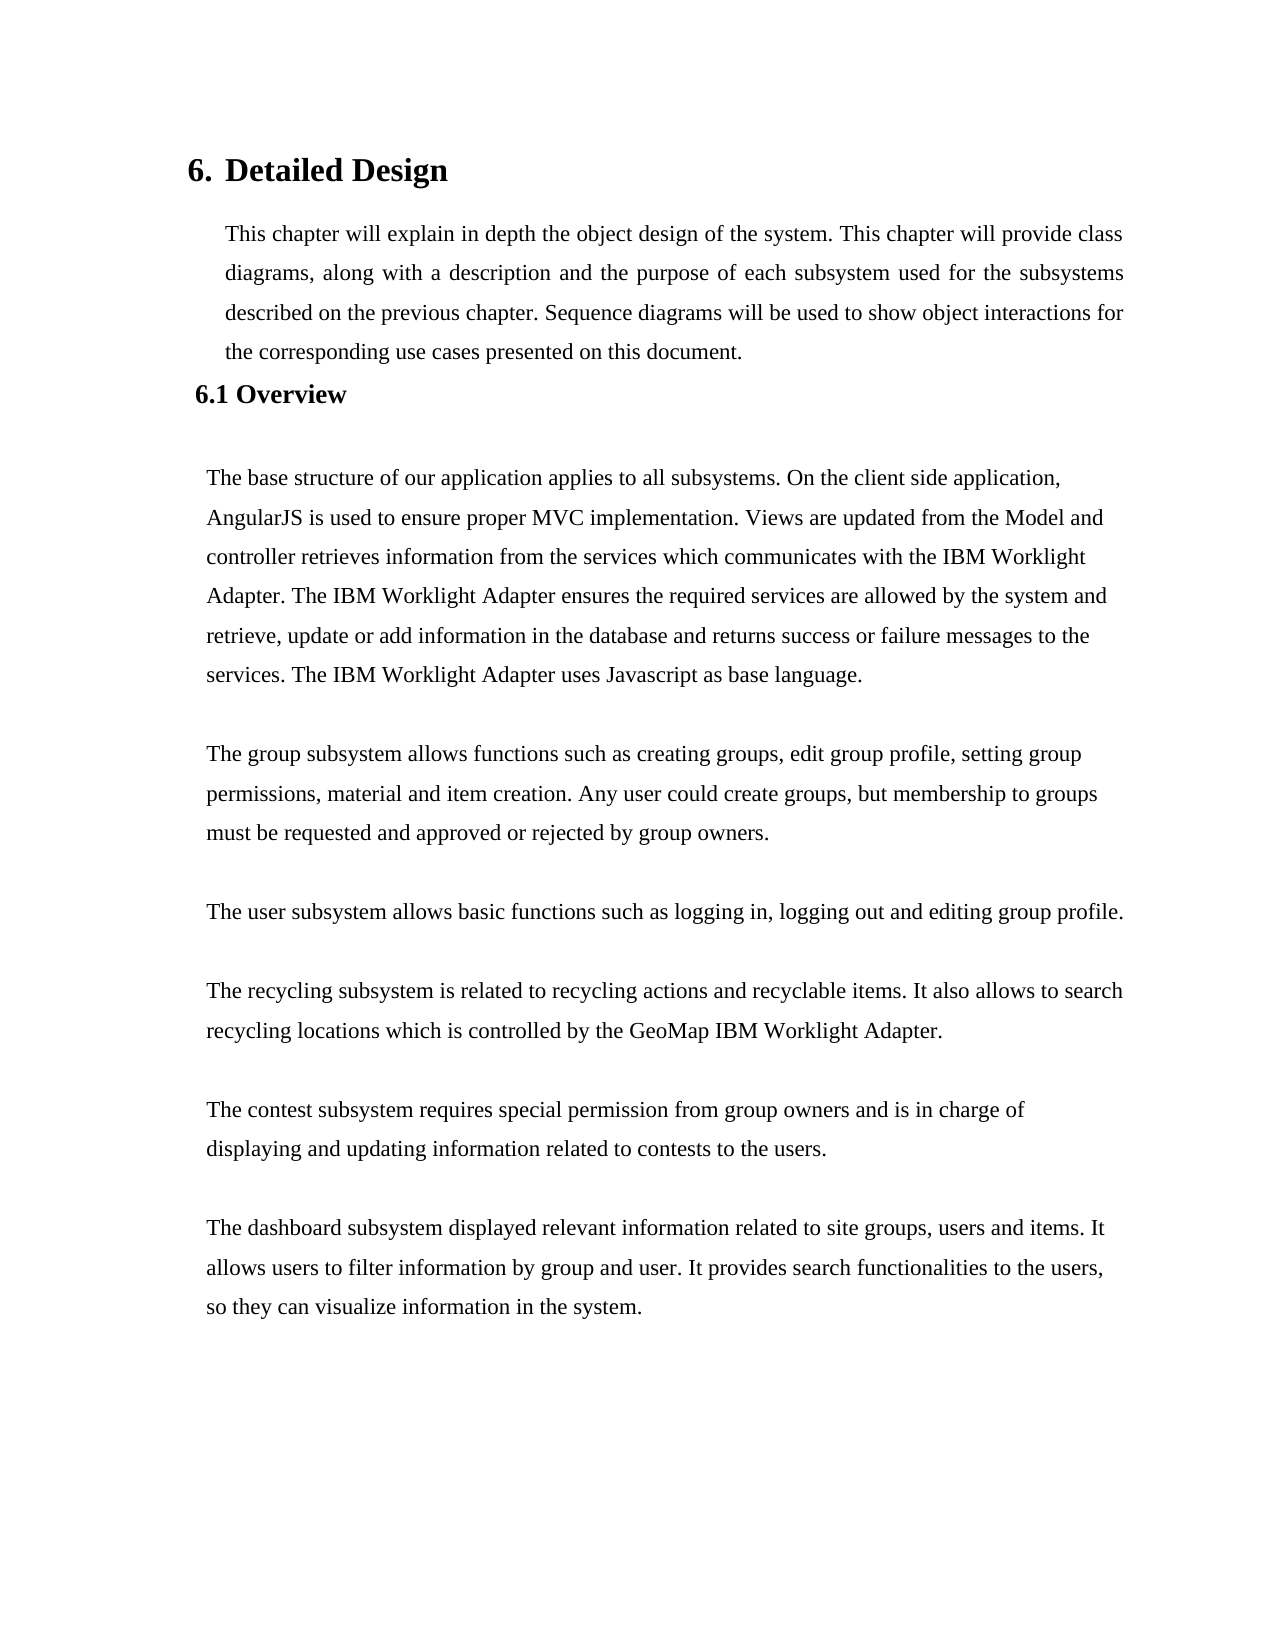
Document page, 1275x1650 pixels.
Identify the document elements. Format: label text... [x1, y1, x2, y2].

text The base structure of our application applies to all subsystems. On the client side application, AngularJS is used to ensure proper MVC implementation. Views are updated from the Model and controller retrieves information from the services which communicates with the IBM Worklight Adapter. The IBM Worklight Adapter ensures the required services are allowed by the system and retrieve, update or add information in the database and returns success or failure messages to the services. The IBM Worklight Adapter uses Javascript as base language. [206, 464, 1125, 688]
subtitle 6.1 Overview [195, 378, 1125, 409]
text The group subsystem allows functions such as creating groups, edit group profile, setting group permissions, material and item creation. Any user could create groups, but membership to groups must be requested and approved or rejected by group owners. [206, 740, 1125, 846]
text The recycling subsystem is related to recycling actions and recyclable items. It also allows to search recycling locations which is controlled by the GeoMap IBM Worklight Adapter. [206, 977, 1125, 1043]
text The user subsystem allows basic functions such as logging in, logging out and editing group profile. [206, 898, 1125, 925]
text The dashboard subsystem displayed relevant information related to site groups, users and items. It allows users to filter information by group and user. It provides search functionalities to the users, so they can visualize information in the system. [206, 1214, 1125, 1319]
subtitle Detailed Design [187, 150, 1125, 188]
text The contest subsystem requires special permission from group owners and is in charge of displaying and updating information related to contests to the users. [206, 1096, 1125, 1162]
text This chapter will explain in depth the object design of the system. This chapter will provide class diagrams, along with a description and the purpose of each subsystem used for the subsystems described on the previous chapter. Sequence diagrams will be used to show object interactions for the corresponding use cases presented on this document. [225, 220, 1125, 365]
